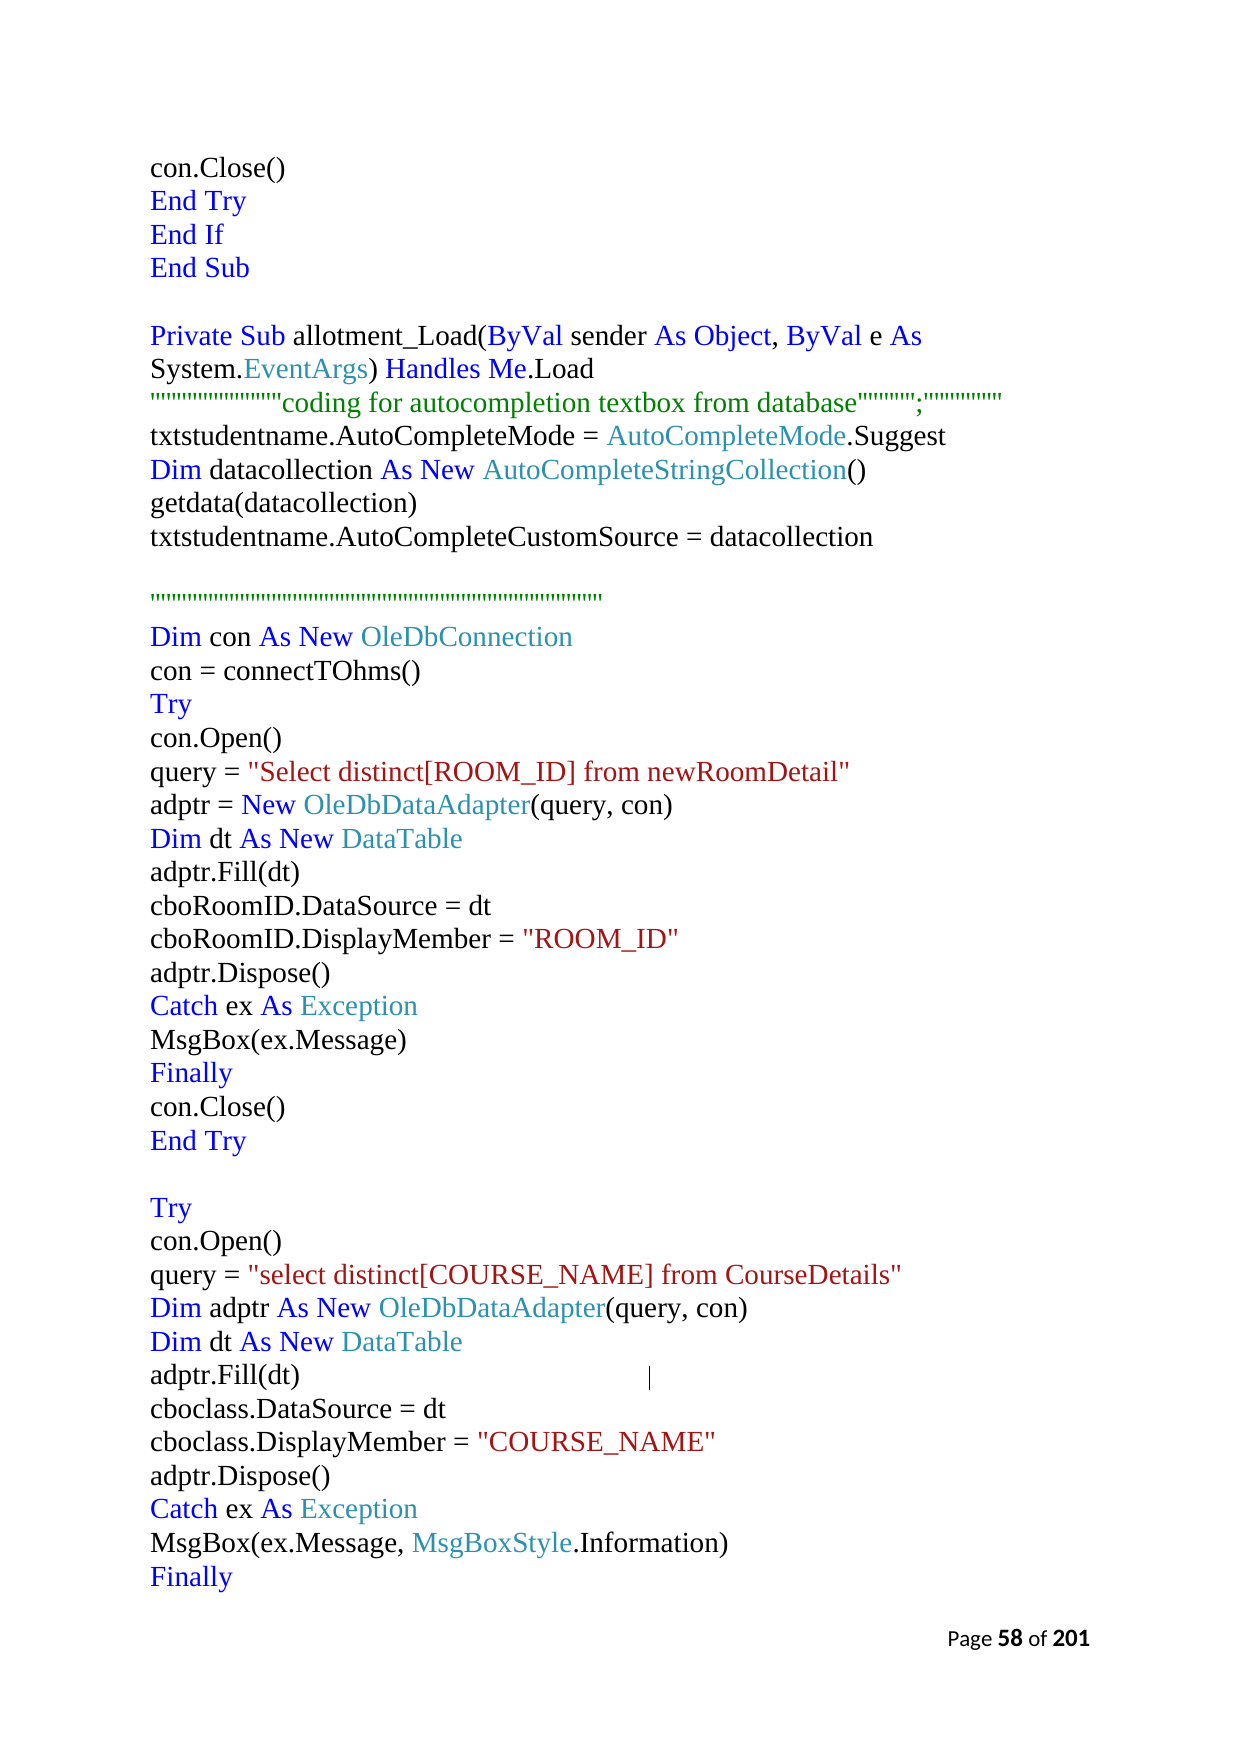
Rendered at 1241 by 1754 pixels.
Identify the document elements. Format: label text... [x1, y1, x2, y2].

text Private Sub allotment_Load(ByVal sender As Object, ByVal e As System.EventArgs) Handles Me.Load [150, 318, 1090, 385]
text adptr.Fill(dt) [150, 1357, 1090, 1391]
text con.Close() [150, 150, 1090, 183]
text con.Open() [150, 720, 1090, 754]
text Finally [150, 1559, 1090, 1592]
text txtstudentname.AutoCompleteCustomSource = datacollection [150, 519, 1090, 552]
text Dim dt As New DataTable [150, 821, 1090, 854]
text adptr.Fill(dt) [150, 854, 1090, 888]
text cboclass.DisplayMember = "COURSE_NAME" [150, 1424, 1090, 1458]
text con.Open() [150, 1223, 1090, 1257]
text Dim dt As New DataTable [150, 1324, 1090, 1357]
text Dim con As New OleDbConnection [150, 619, 1090, 653]
text '''''''''''''''''''''''''''''''''''''''''''''''''''''''''''''''''''''''''''''''''''''' [150, 586, 1090, 619]
text adptr.Dispose() [150, 1458, 1090, 1492]
text Dim adptr As New OleDbDataAdapter(query, con) [150, 1290, 1090, 1324]
text Catch ex As Exception [150, 1492, 1090, 1525]
text End Try [150, 183, 1090, 217]
text cboRoomID.DisplayMember = "ROOM_ID" [150, 921, 1090, 955]
text con = connectTOhms() [150, 653, 1090, 687]
text adptr = New OleDbDataAdapter(query, con) [150, 787, 1090, 821]
text con.Close() [150, 1089, 1090, 1123]
text query = "Select distinct[ROOM_ID] from newRoomDetail" [150, 754, 1090, 787]
text End Try [150, 1123, 1090, 1156]
text cboRoomID.DataSource = dt [150, 888, 1090, 921]
text End Sub [150, 251, 1090, 284]
text Try [150, 1190, 1090, 1223]
text MsgBox(ex.Message, MsgBoxStyle.Information) [150, 1525, 1090, 1559]
text MsgBox(ex.Message) [150, 1022, 1090, 1056]
text Try [150, 687, 1090, 720]
text getdata(datacollection) [150, 485, 1090, 519]
text Catch ex As Exception [150, 988, 1090, 1022]
text txtstudentname.AutoCompleteMode = AutoCompleteMode.Suggest [150, 418, 1090, 452]
text '''''''''''''''''''''''''coding for autocompletion textbox from database''''''''''';''''''''''''''' [150, 385, 1090, 418]
text cboclass.DataSource = dt [150, 1391, 1090, 1424]
text query = "select distinct[COURSE_NAME] from CourseDetails" [150, 1257, 1090, 1290]
text Dim datacollection As New AutoCompleteStringCollection() [150, 452, 1090, 485]
text End If [150, 217, 1090, 251]
text Finally [150, 1056, 1090, 1089]
text adptr.Dispose() [150, 955, 1090, 988]
